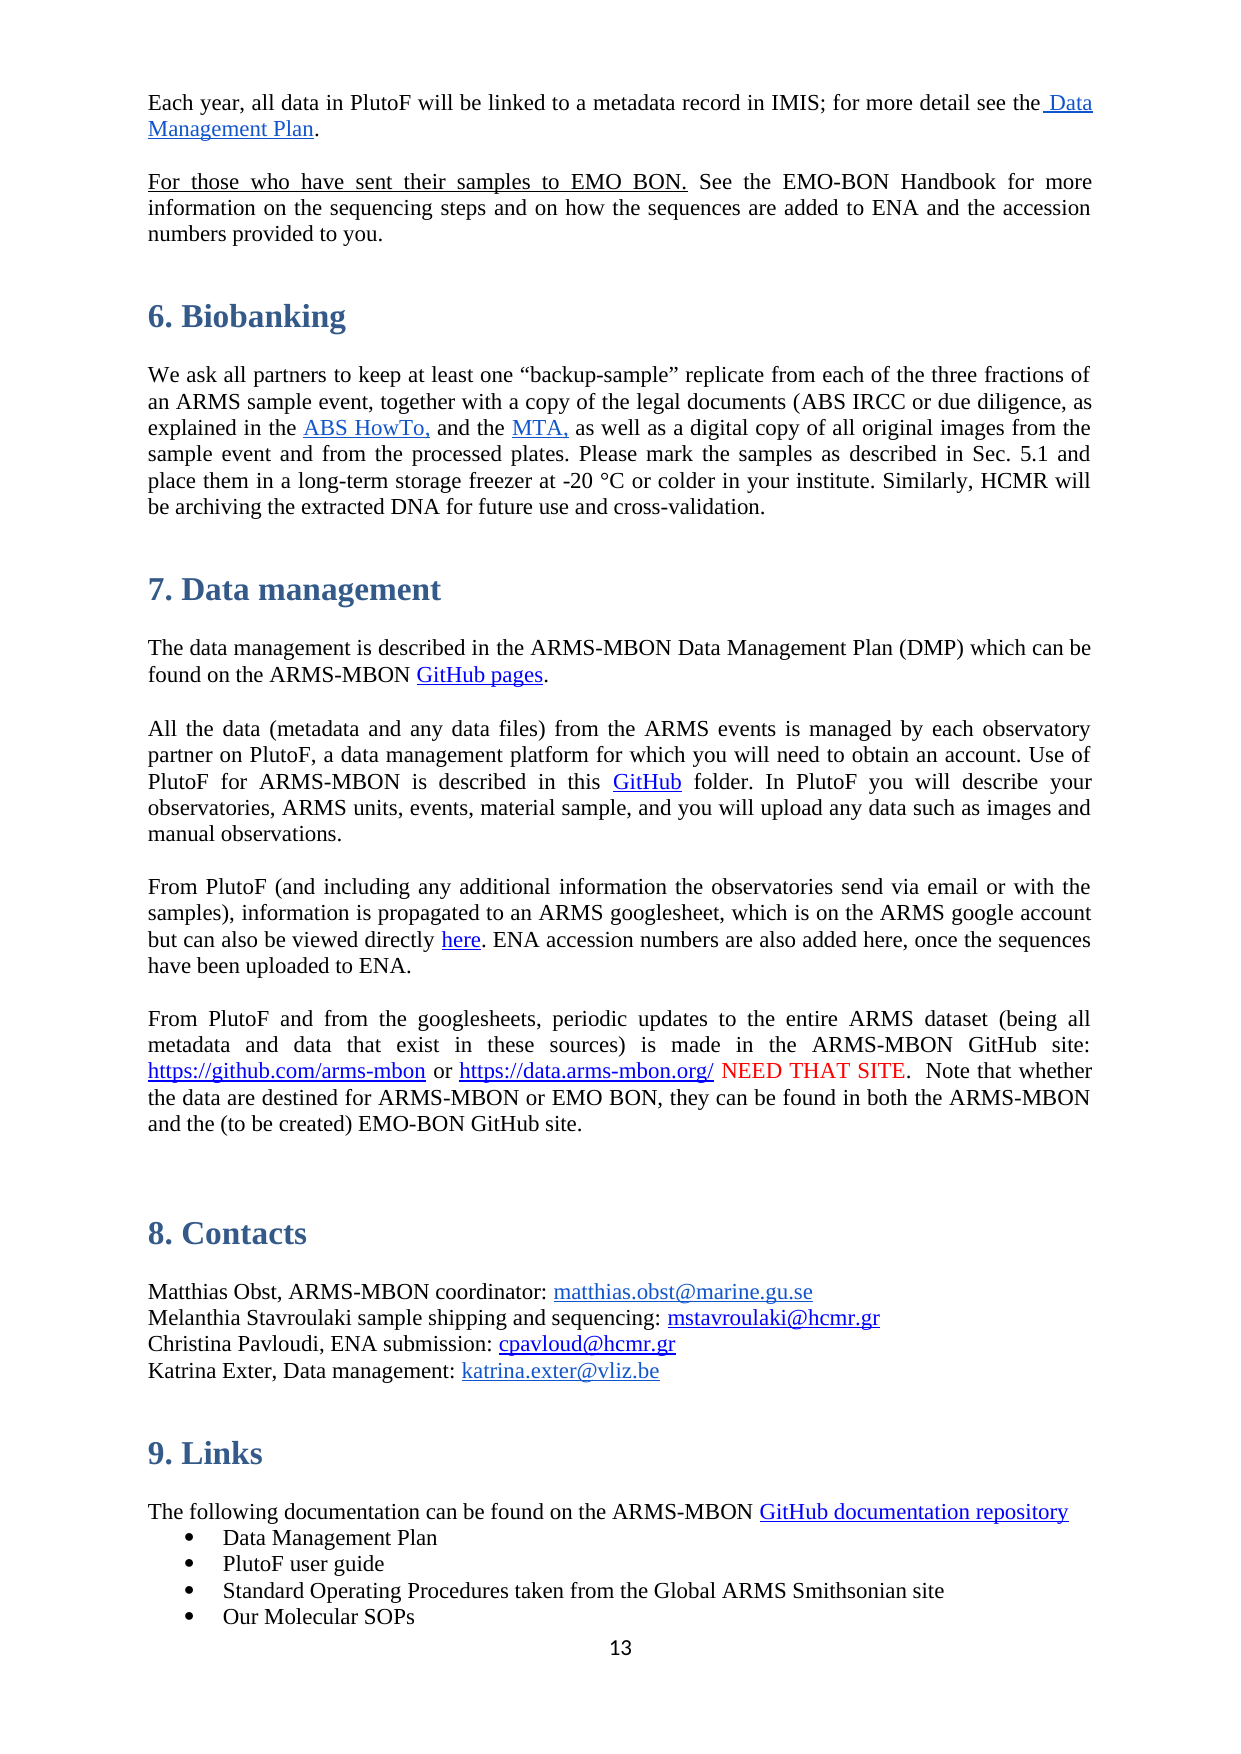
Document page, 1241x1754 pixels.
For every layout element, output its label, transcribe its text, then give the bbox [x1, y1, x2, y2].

text From PlutoF and from the googlesheets, periodic updates to the entire ARMS dataset (being all metadata and data that exist in these sources) is made in the ARMS-MBON GitHub site: https://github.com/arms-mbon or https://data.arms-mbon.org/ NEED THAT SITE. Note that whether the data are destined for ARMS-MBON or EMO BON, they can be found in both the ARMS-MBON and the (to be created) EMO-BON GitHub site. [148, 1005, 1092, 1137]
subtitle 7. Data management [148, 569, 1092, 608]
text We ask all partners to keep at least one “backup-sample” replicate from each of the three fractions of an ARMS sample event, together with a copy of the legal documents (ABS IRCC or due diligence, as explained in the ABS HowTo, and the MTA, as well as a digital copy of all original images from the sample event and from the processed plates. Please mark the samples as described in Sec. 5.1 and place them in a long-term storage freezer at -20 °C or colder in your institute. Similarly, HCMR will be archiving the extracted DNA for future use and cross-validation. [148, 361, 1092, 519]
subtitle 8. Contacts [148, 1213, 1092, 1251]
text Katrina Exter, Data management: katrina.exter@vliz.be [148, 1357, 1092, 1383]
text The following documentation can be found on the ARMS-MBON GitHub documentation repository [148, 1498, 1092, 1524]
list Data Management Plan [185, 1524, 1092, 1551]
list PlutoF user guide [185, 1551, 1092, 1577]
text From PlutoF (and including any additional information the observatories send via email or with the samples), information is propagated to an ARMS googlesheet, which is on the ARMS google account but can also be viewed directly here. ENA accession numbers are also added here, once the sequences have been uploaded to ENA. [148, 873, 1092, 978]
subtitle 6. Biobanking [148, 297, 1092, 335]
text For those who have sent their samples to EMO BON. See the EMO-BON Handbook for more information on the sequencing steps and on how the sequences are added to ENA and the accession numbers provided to you. [148, 168, 1092, 247]
list Our Molecular SOPs [185, 1603, 1092, 1629]
text Melanthia Stavroulaki sample shipping and sequencing: mstavroulaki@hcmr.gr [148, 1304, 1092, 1330]
text All the data (metadata and any data files) from the ARMS events is managed by each observatory partner on PlutoF, a data management platform for which you will need to obtain an account. Use of PlutoF for ARMS-MBON is described in this GitHub folder. In PlutoF you will describe your observatories, ARMS units, events, material sample, and you will upload any data such as images and manual observations. [148, 715, 1092, 847]
text Matthias Obst, ARMS-MBON coordinator: matthias.obst@marine.gu.se [148, 1278, 1092, 1304]
text Christina Pavloudi, ENA submission: cpavloud@hcmr.gr [148, 1330, 1092, 1357]
text The data management is described in the ARMS-MBON Data Management Plan (DMP) which can be found on the ARMS-MBON GitHub pages. [148, 634, 1092, 687]
subtitle 9. Links [148, 1433, 1092, 1471]
list Standard Operating Procedures taken from the Global ARMS Smithsonian site [185, 1577, 1092, 1603]
text Each year, all data in PlutoF will be linked to a metadata record in IMIS; for more detail see the Data Management Plan. [148, 89, 1092, 141]
